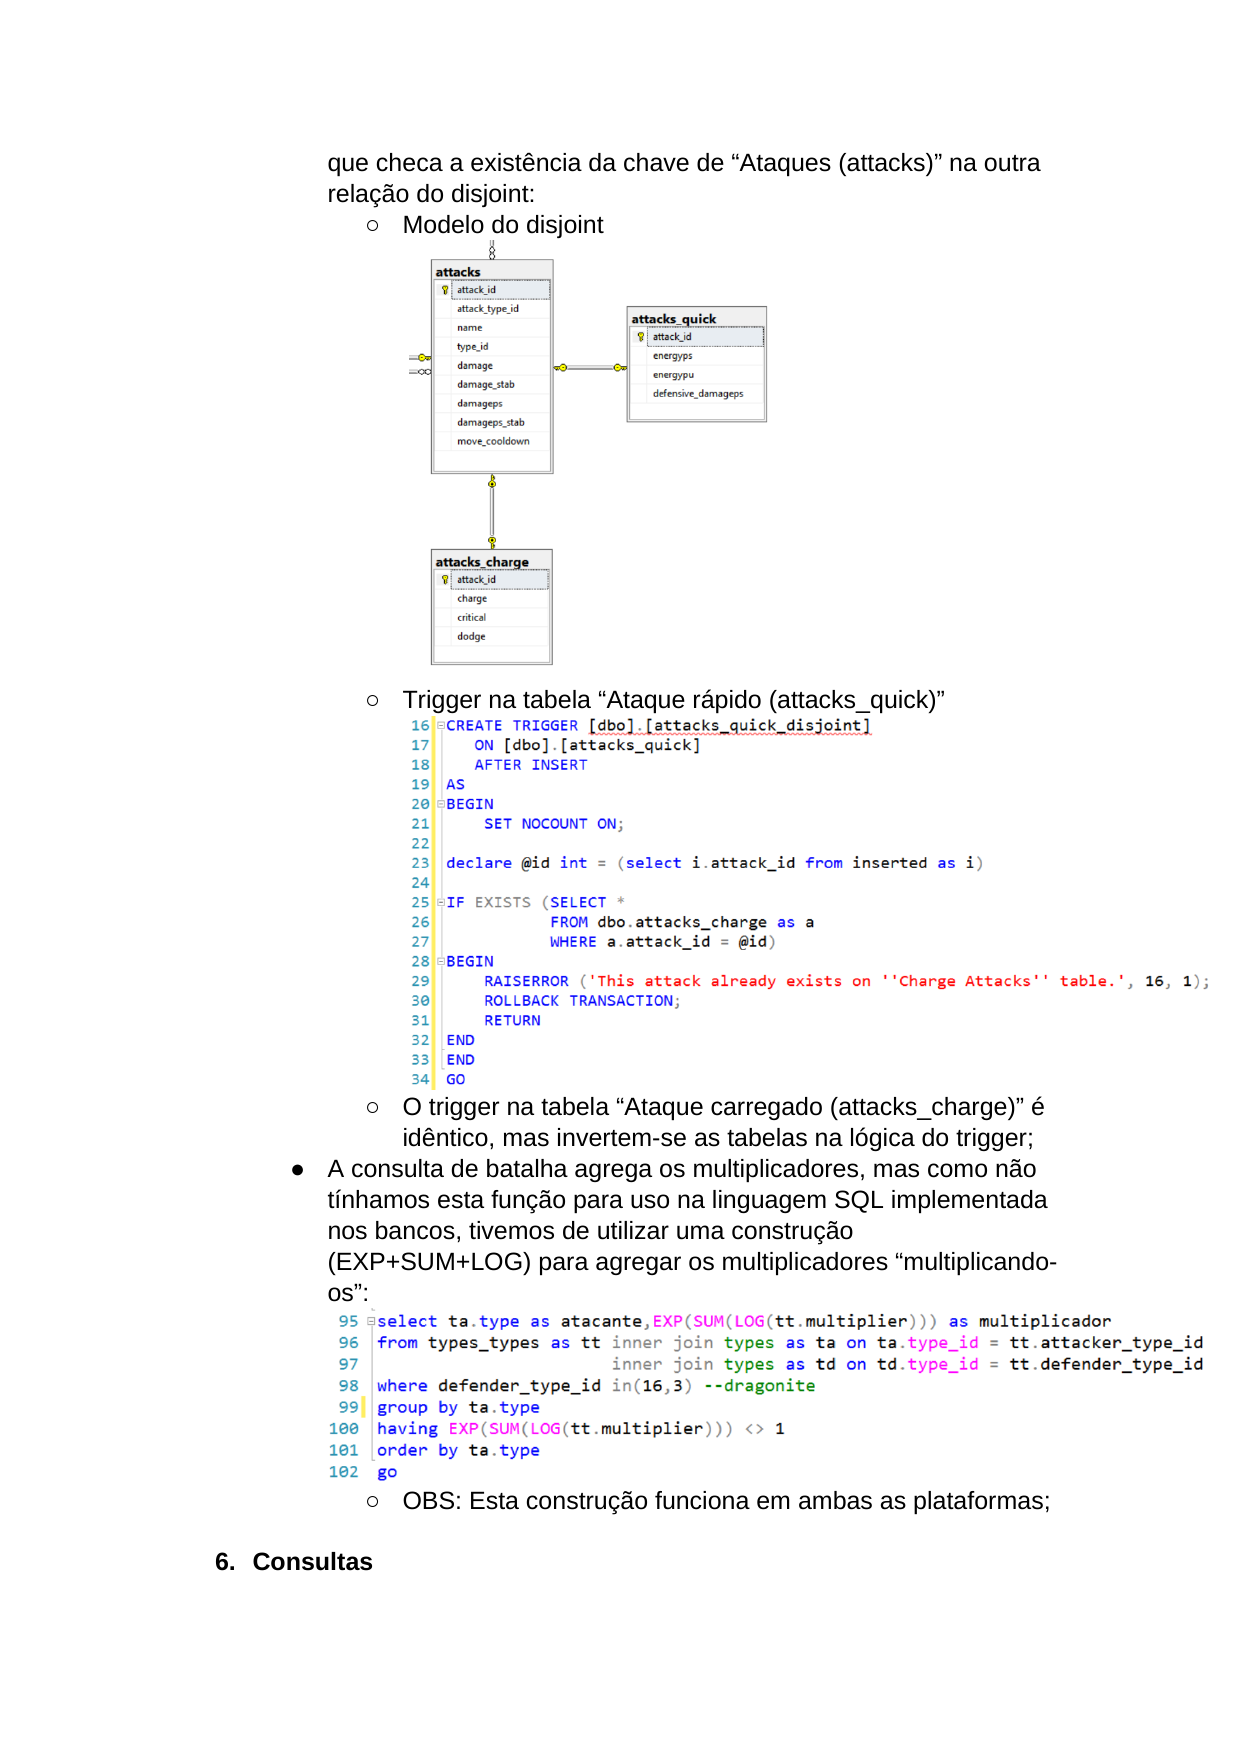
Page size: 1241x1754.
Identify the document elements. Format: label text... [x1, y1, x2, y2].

picture [327, 1308, 1213, 1484]
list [290, 148, 1063, 207]
picture [402, 716, 1214, 1090]
list OBS: Esta construção funciona em ambas as plataformas; [365, 1486, 1063, 1514]
list Consultas [215, 1547, 1063, 1576]
list O trigger na tabela “Ataque carregado (attacks_charge)” é idêntico, mas invertem-se as tabelas na lógica do trigger; [365, 1091, 1063, 1151]
picture [409, 240, 786, 678]
